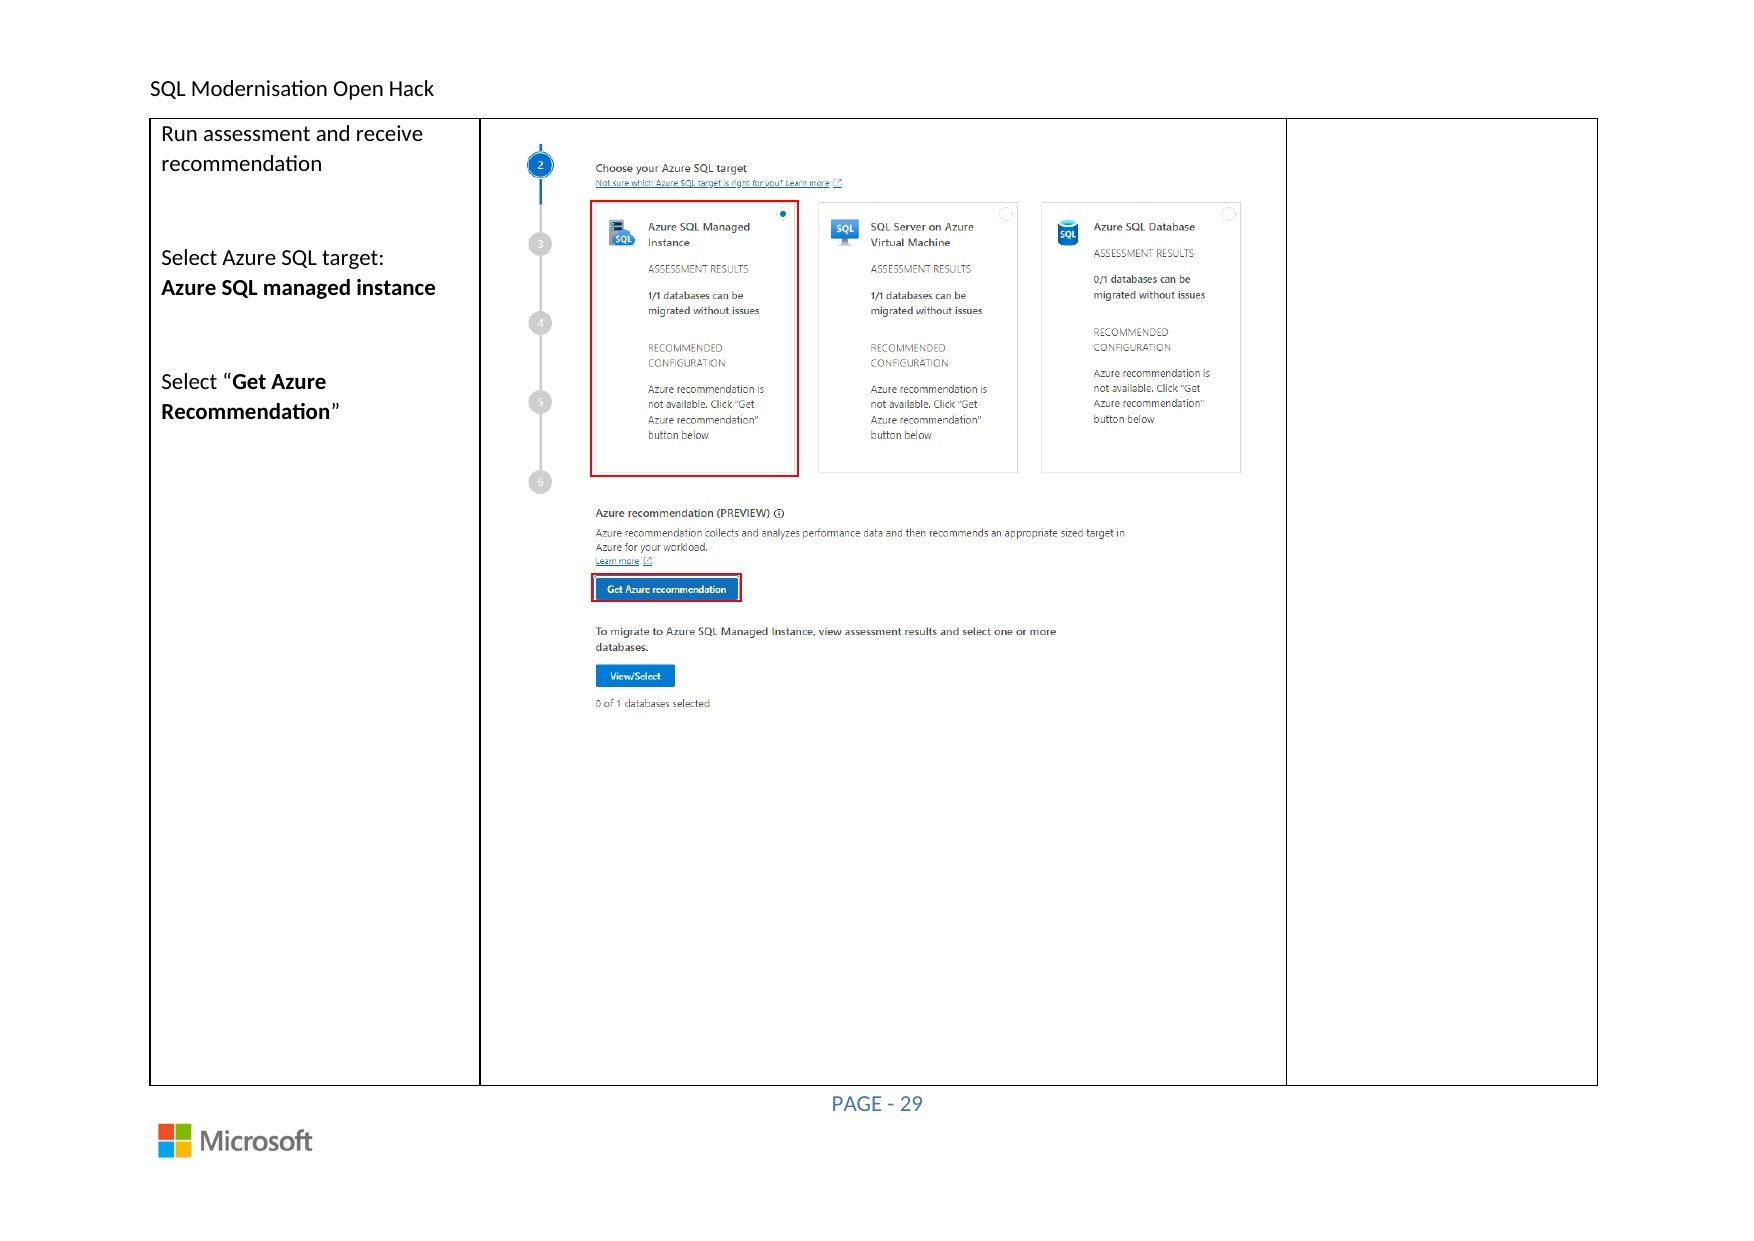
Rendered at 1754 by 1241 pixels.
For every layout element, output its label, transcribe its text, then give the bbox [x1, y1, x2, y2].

picture [517, 144, 1250, 729]
picture [150, 1117, 321, 1167]
table_header [481, 119, 1286, 1085]
table_header [1287, 119, 1597, 1085]
